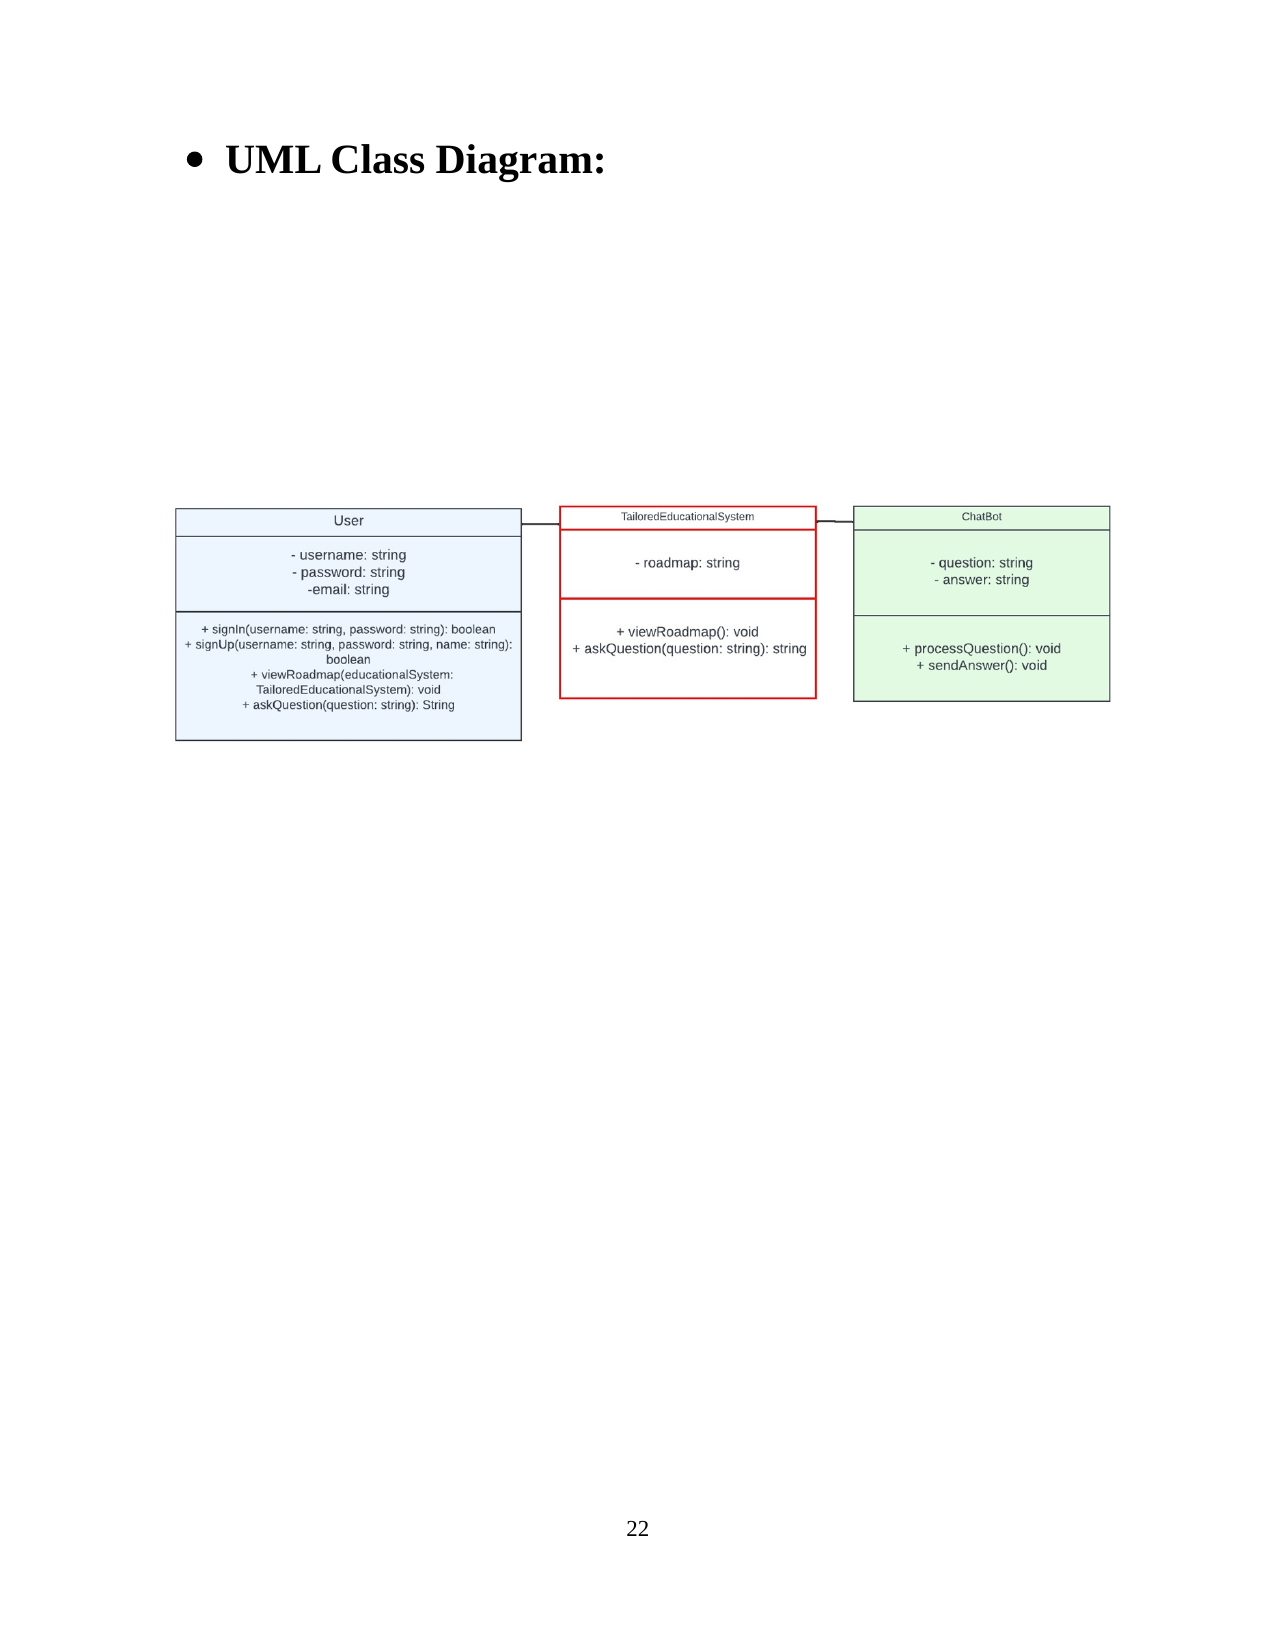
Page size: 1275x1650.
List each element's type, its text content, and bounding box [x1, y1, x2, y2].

picture [150, 481, 1135, 766]
list UML Class Diagram: [187, 135, 1133, 183]
